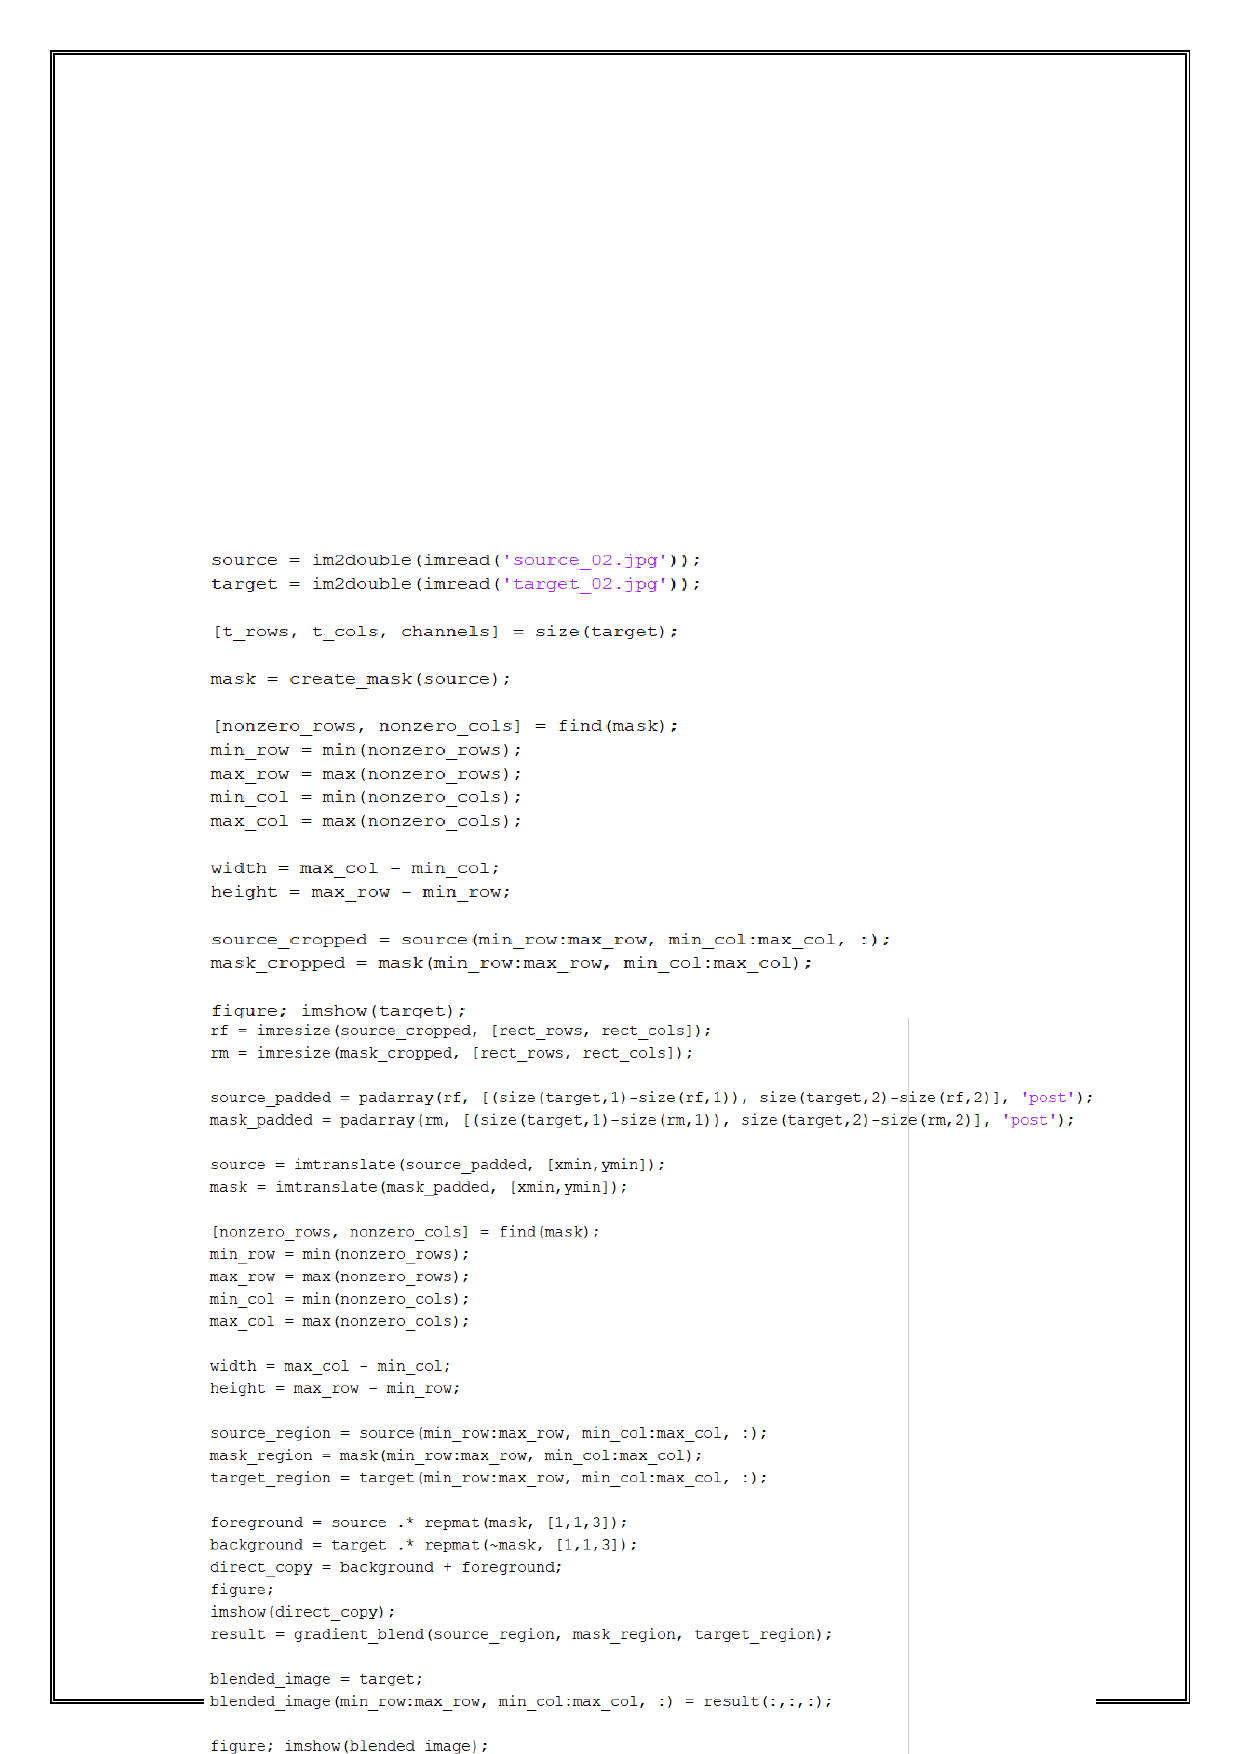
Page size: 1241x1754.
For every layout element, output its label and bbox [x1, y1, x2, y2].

picture [177, 551, 1096, 1754]
